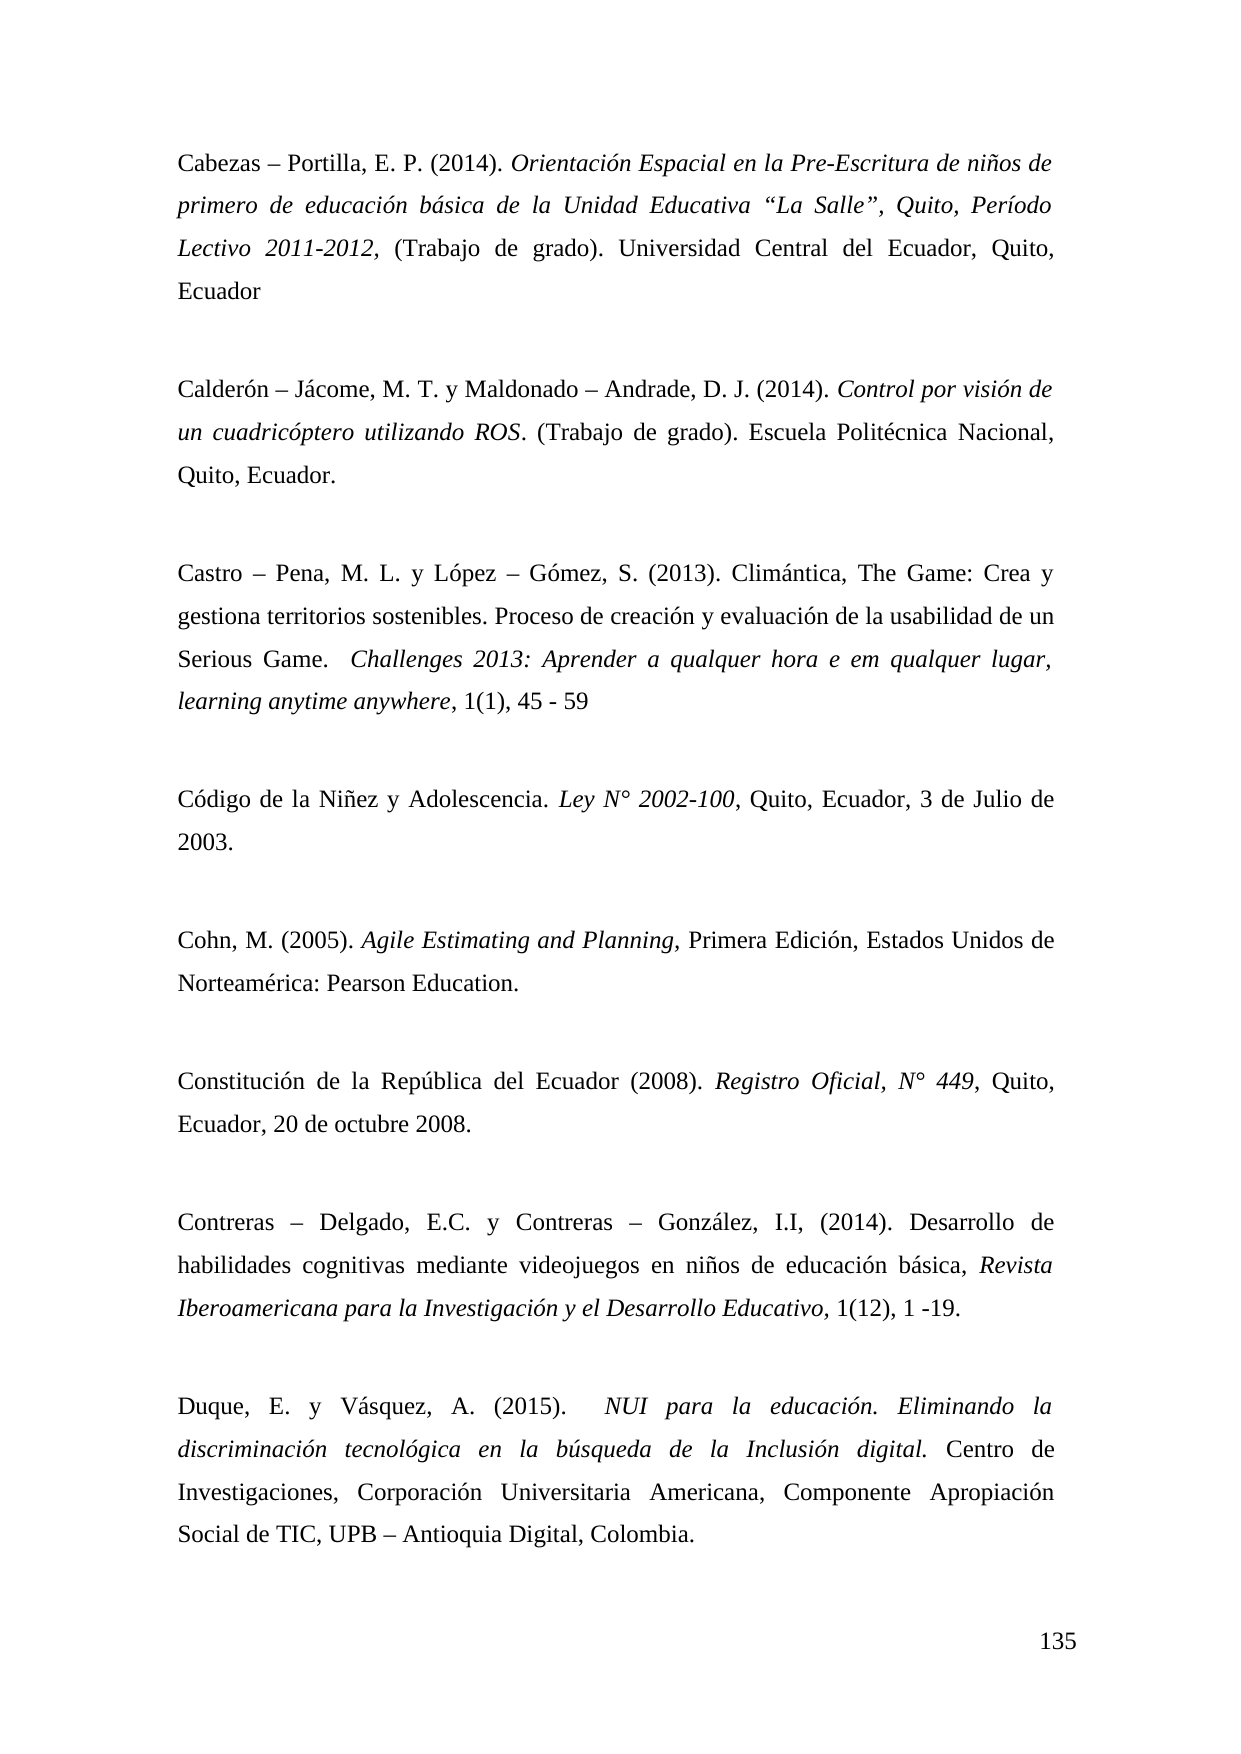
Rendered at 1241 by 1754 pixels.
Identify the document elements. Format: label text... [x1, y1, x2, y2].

text Cohn, M. (2005). Agile Estimating and Planning, Primera Edición, Estados Unidos de Norteamérica: Pearson Education. [177, 926, 1055, 997]
text Constitución de la República del Ecuador (2008). Registro Oficial, N° 449, Quito, Ecuador, 20 de octubre 2008. [177, 1066, 1055, 1138]
text Duque, E. y Vásquez, A. (2015). NUI para la educación. Eliminando la discriminación tecnológica en la búsqueda de la Inclusión digital. Centro de Investigaciones, Corporación Universitaria Americana, Componente Apropiación Social de TIC, UPB – Antioquia Digital, Colombia. [177, 1391, 1055, 1548]
text Calderón – Jácome, M. T. y Maldonado – Andrade, D. J. (2014). Control por visión de un cuadricóptero utilizando ROS. (Trabajo de grado). Escuela Politécnica Nacional, Quito, Ecuador. [177, 374, 1055, 489]
text Contreras – Delgado, E.C. y Contreras – González, I.I, (2014). Desarrollo de habilidades cognitivas mediante videojuegos en niños de educación básica, Revista Iberoamericana para la Investigación y el Desarrollo Educativo, 1(12), 1 -19. [177, 1207, 1055, 1322]
text Cabezas – Portilla, E. P. (2014). Orientación Espacial en la Pre-Escritura de niños de primero de educación básica de la Unidad Educativa “La Salle”, Quito, Período Lectivo 2011-2012, (Trabajo de grado). Universidad Central del Ecuador, Quito, Ecuador [177, 148, 1055, 305]
text Castro – Pena, M. L. y López – Gómez, S. (2013). Climántica, The Game: Crea y gestiona territorios sostenibles. Proceso de creación y evaluación de la usabilidad de un Serious Game. Challenges 2013: Aprender a qualquer hora e em qualquer lugar, learning anytime anywhere, 1(1), 45 - 59 [177, 558, 1055, 715]
text Código de la Niñez y Adolescencia. Ley N° 2002-100, Quito, Ecuador, 3 de Julio de 2003. [177, 784, 1055, 856]
